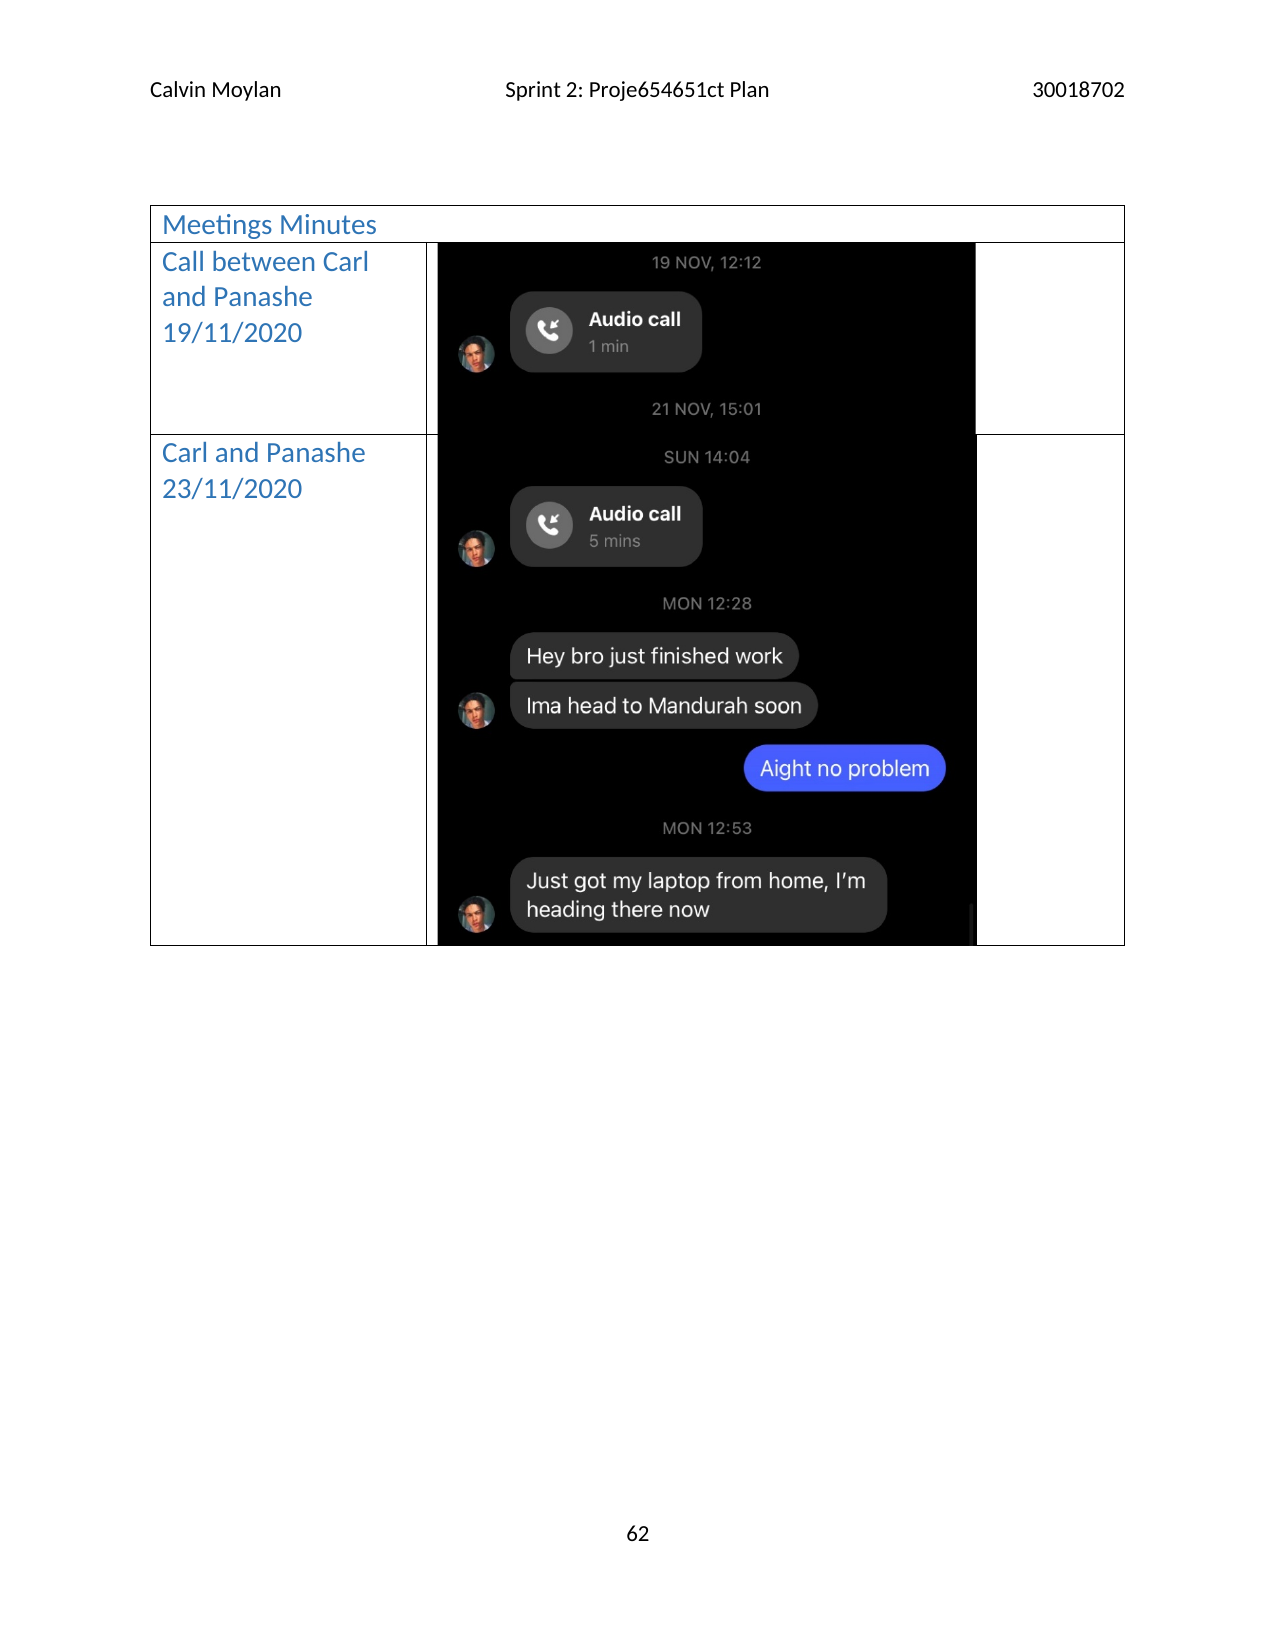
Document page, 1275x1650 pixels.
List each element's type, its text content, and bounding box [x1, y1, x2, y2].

picture [437, 242, 977, 946]
table_header Meetings Minutes [151, 206, 1124, 242]
table_cell Call between Carl and Panashe 19/11/2020 [151, 243, 426, 433]
table_cell Carl and Panashe 23/11/2020 [151, 435, 426, 945]
table_cell [427, 435, 437, 945]
table_cell [427, 243, 437, 433]
table_cell [977, 435, 1124, 945]
table_cell [976, 243, 1124, 433]
